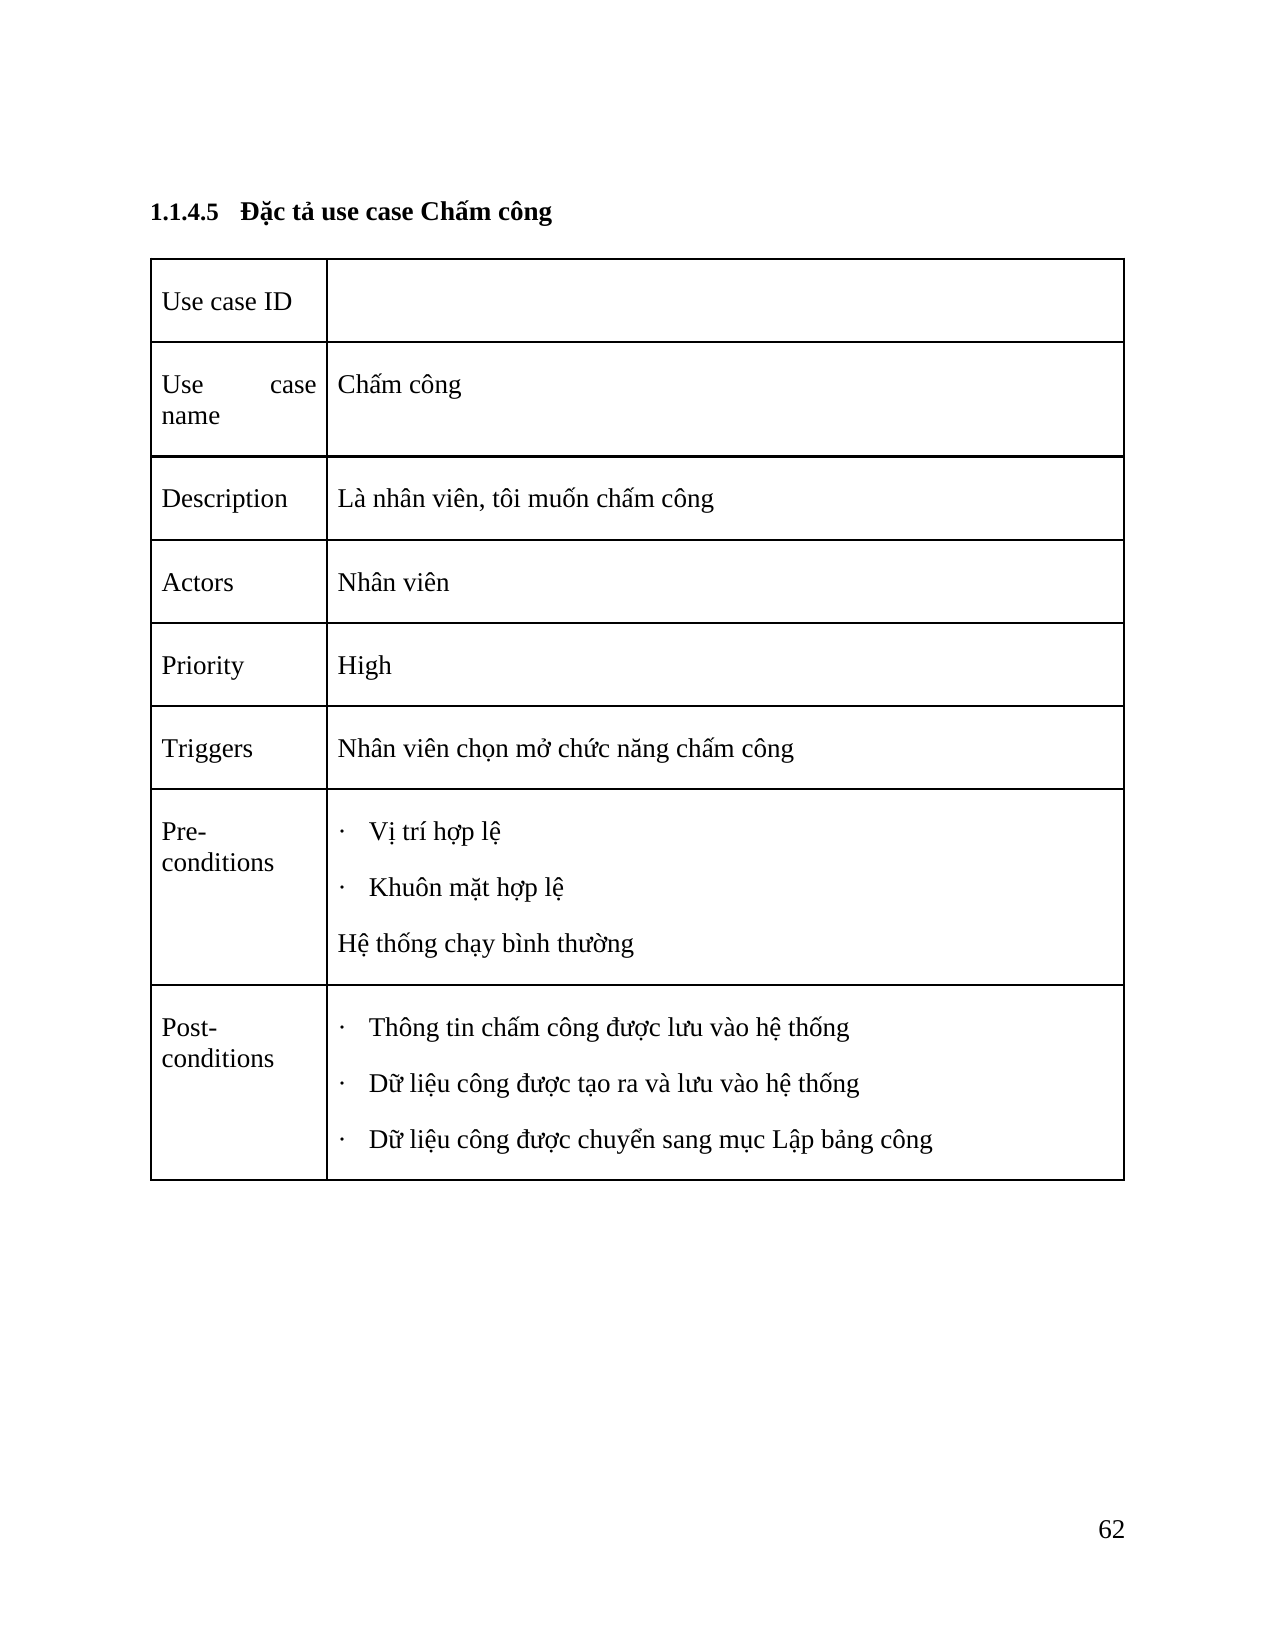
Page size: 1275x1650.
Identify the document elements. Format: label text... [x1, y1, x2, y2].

table_cell Là nhân viên, tôi muốn chấm công [328, 458, 1123, 538]
table_cell Chấm công [328, 343, 1123, 455]
table_cell High [328, 624, 1123, 705]
table_header Use case ID [152, 260, 326, 341]
table_cell Actors [152, 541, 326, 622]
table_cell Use case name [152, 343, 326, 455]
table_cell Pre- conditions [152, 790, 326, 984]
table_cell Post- conditions [152, 986, 326, 1179]
table_cell Nhân viên chọn mở chức năng chấm công [328, 707, 1123, 788]
table_cell Description [152, 458, 326, 538]
table_cell Nhân viên [328, 541, 1123, 622]
table_cell · Vị trí hợp lệ · Khuôn mặt hợp lệ Hệ thống chạy bình thường [328, 790, 1123, 984]
subtitle Đặc tả use case Chấm công [150, 195, 1125, 227]
table_cell · Thông tin chấm công được lưu vào hệ thống · Dữ liệu công được tạo ra và lưu vào hệ thống · Dữ liệu công được chuyển sang mục Lập bảng công [328, 986, 1123, 1179]
table_header [328, 260, 1123, 341]
table_cell Priority [152, 624, 326, 705]
table_cell Triggers [152, 707, 326, 788]
